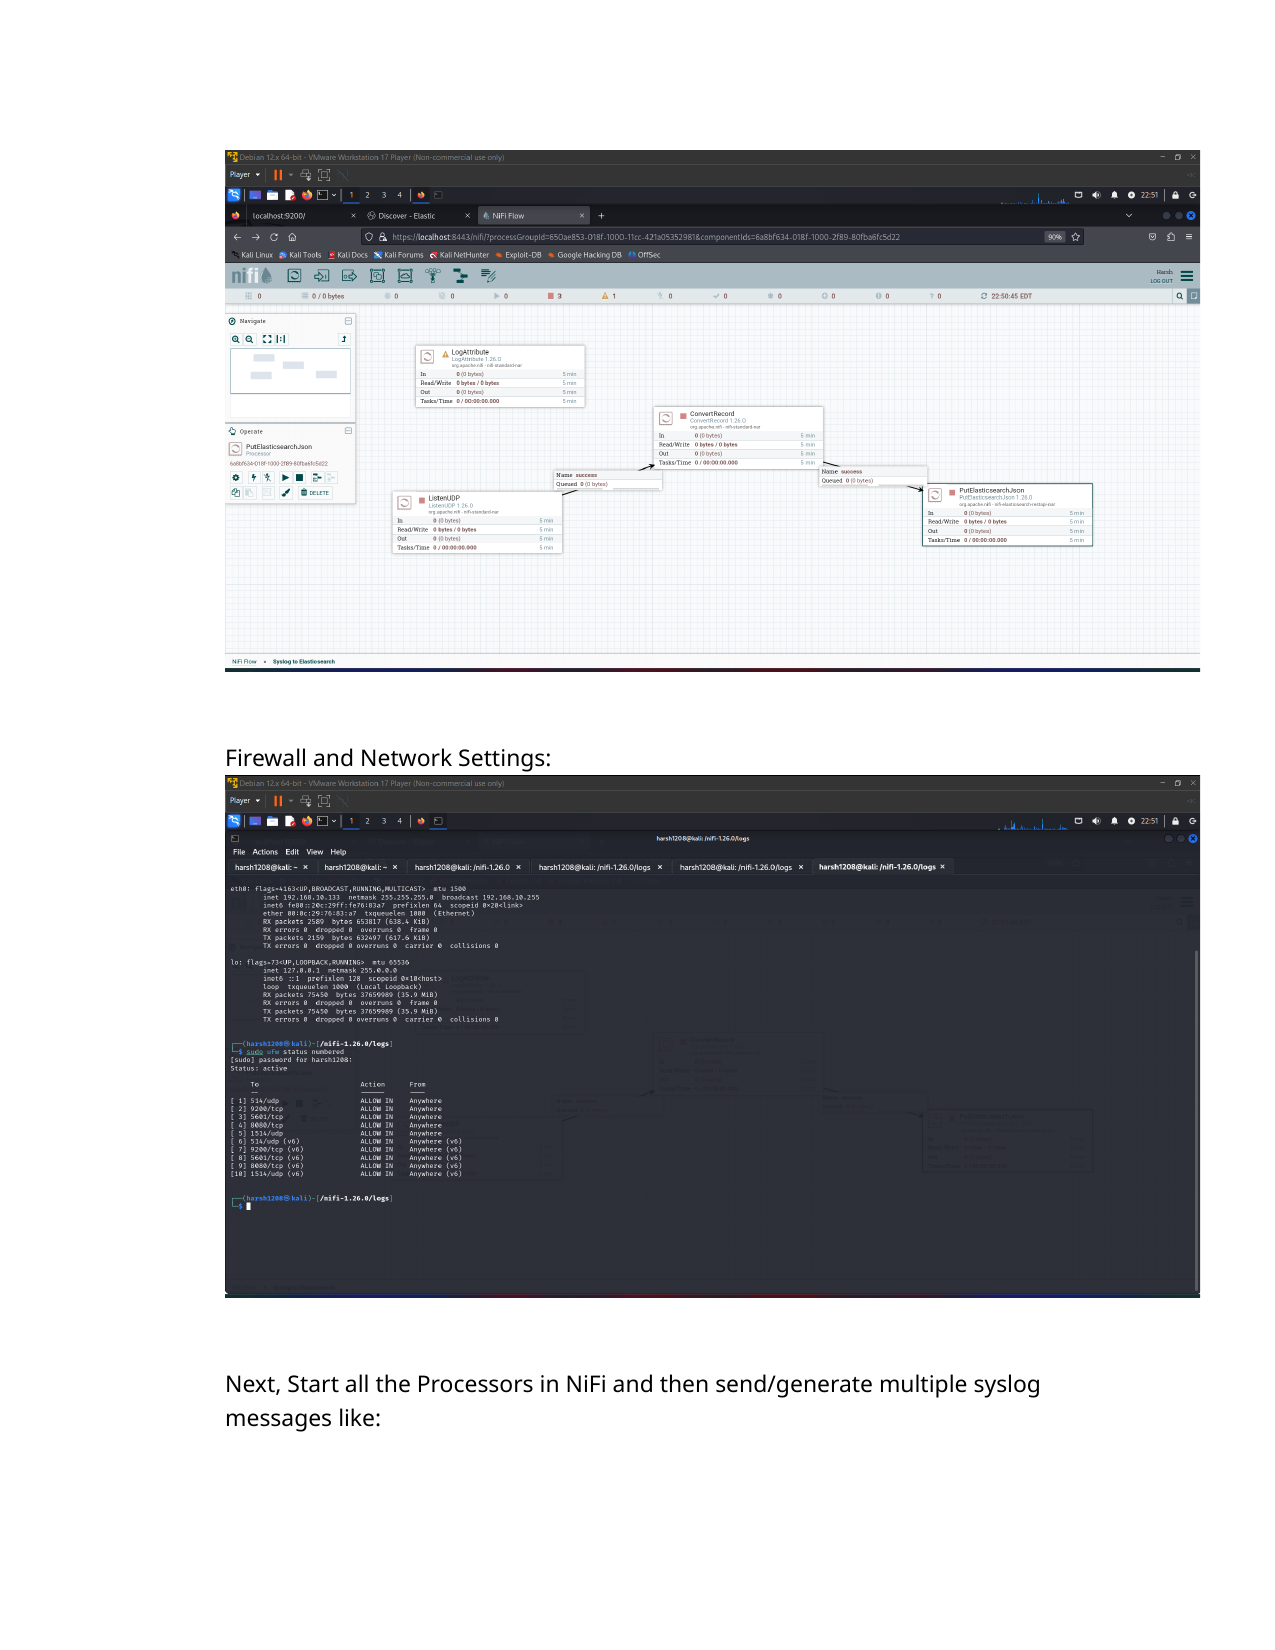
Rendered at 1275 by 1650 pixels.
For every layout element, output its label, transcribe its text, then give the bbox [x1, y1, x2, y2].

list Next, Start all the Processors in NiFi and then send/generate multiple syslog messages like: [225, 1368, 1125, 1433]
picture [225, 150, 1200, 672]
list Firewall and Network Settings: [225, 742, 1125, 773]
picture [225, 775, 1200, 1298]
